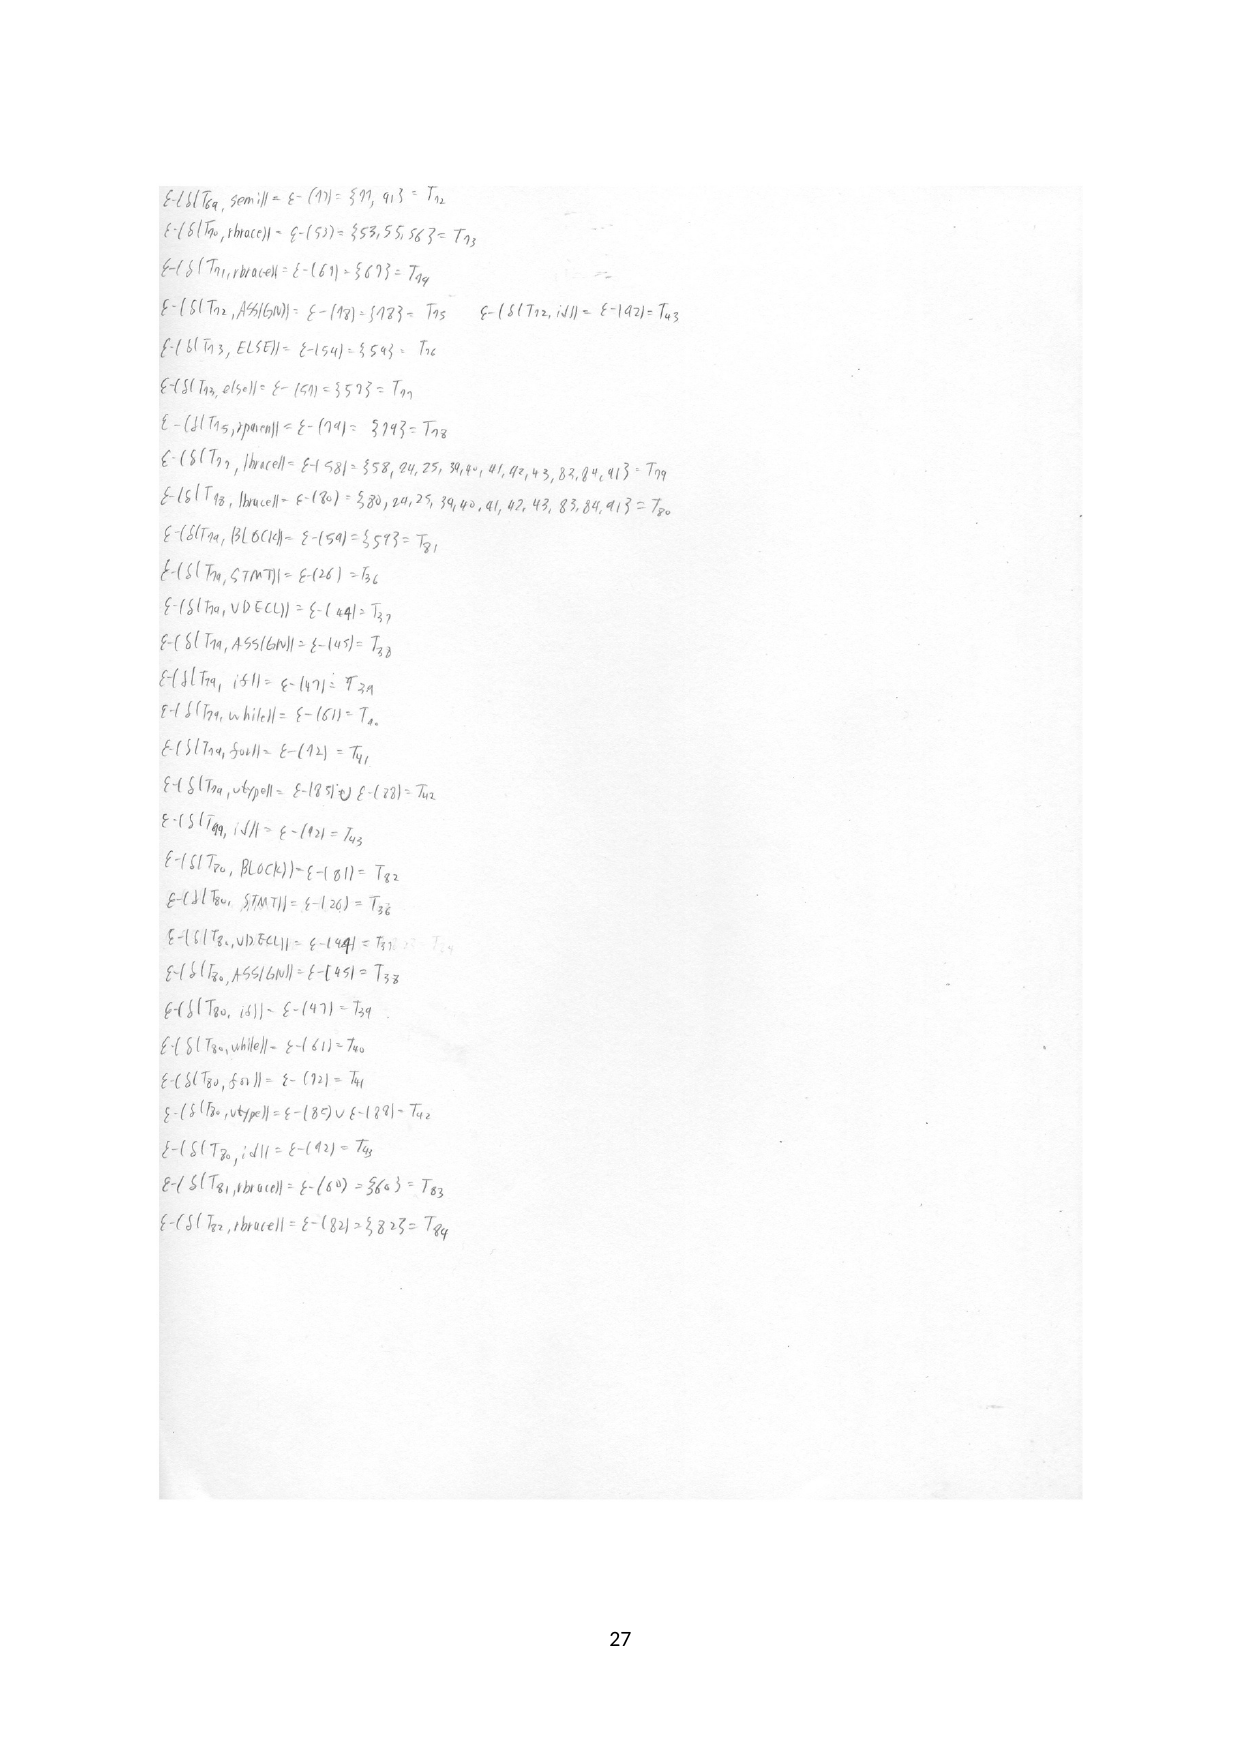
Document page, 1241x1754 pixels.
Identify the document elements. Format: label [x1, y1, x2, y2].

picture [150, 177, 1091, 1502]
